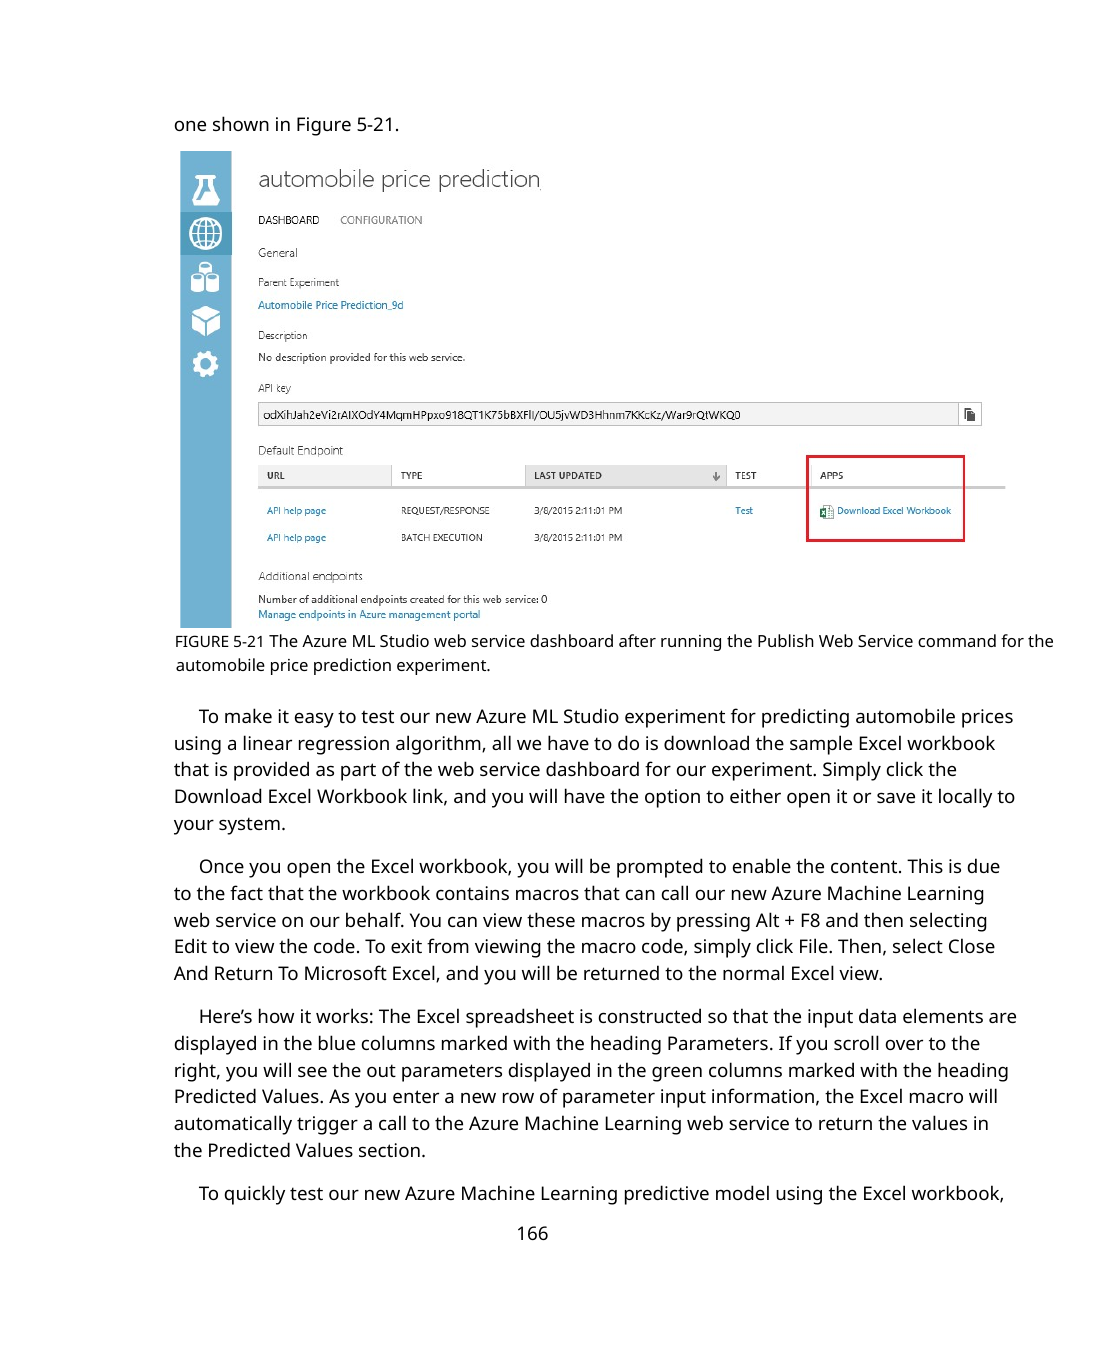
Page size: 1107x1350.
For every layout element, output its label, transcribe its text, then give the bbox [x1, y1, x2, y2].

picture [180, 151, 1006, 628]
text Once you open the Excel workbook, you will be prompted to enable the content. This is due to the fact that the workbook contains macros that can call our new Azure Machine Learning web service on our behalf. You can view these macros by pressing Alt + F8 and then selecting Edit to view the code. To exit from viewing the macro code, simply click File. Then, select Close And Return To Microsoft Excel, and you will be returned to the normal Excel view. [173, 853, 1019, 986]
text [173, 1180, 1019, 1206]
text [173, 111, 1019, 137]
text Here’s how it works: The Excel spreadsheet is constructed so that the input data elements are displayed in the blue columns marked with the heading Parameters. If you scroll over to the right, you will see the out parameters displayed in the green columns marked with the heading Predicted Values. As you enter a new row of parameter input information, the Excel macro will automatically trigger a call to the Azure Machine Learning web service to return the values in the Predicted Values section. [173, 1003, 1019, 1163]
text To make it easy to test our new Azure ML Studio experiment for predicting automobile prices using a linear regression algorithm, all we have to do is download the sample Excel workbook that is provided as part of the web service dashboard for our experiment. Simply click the Download Excel Workbook link, and you will have the option to either open it or save it locally to your system. [173, 703, 1019, 836]
text FIGURE 5-21 The Azure ML Studio web service dashboard after running the Publish Web Service command for the automobile price prediction experiment. [174, 630, 1062, 676]
